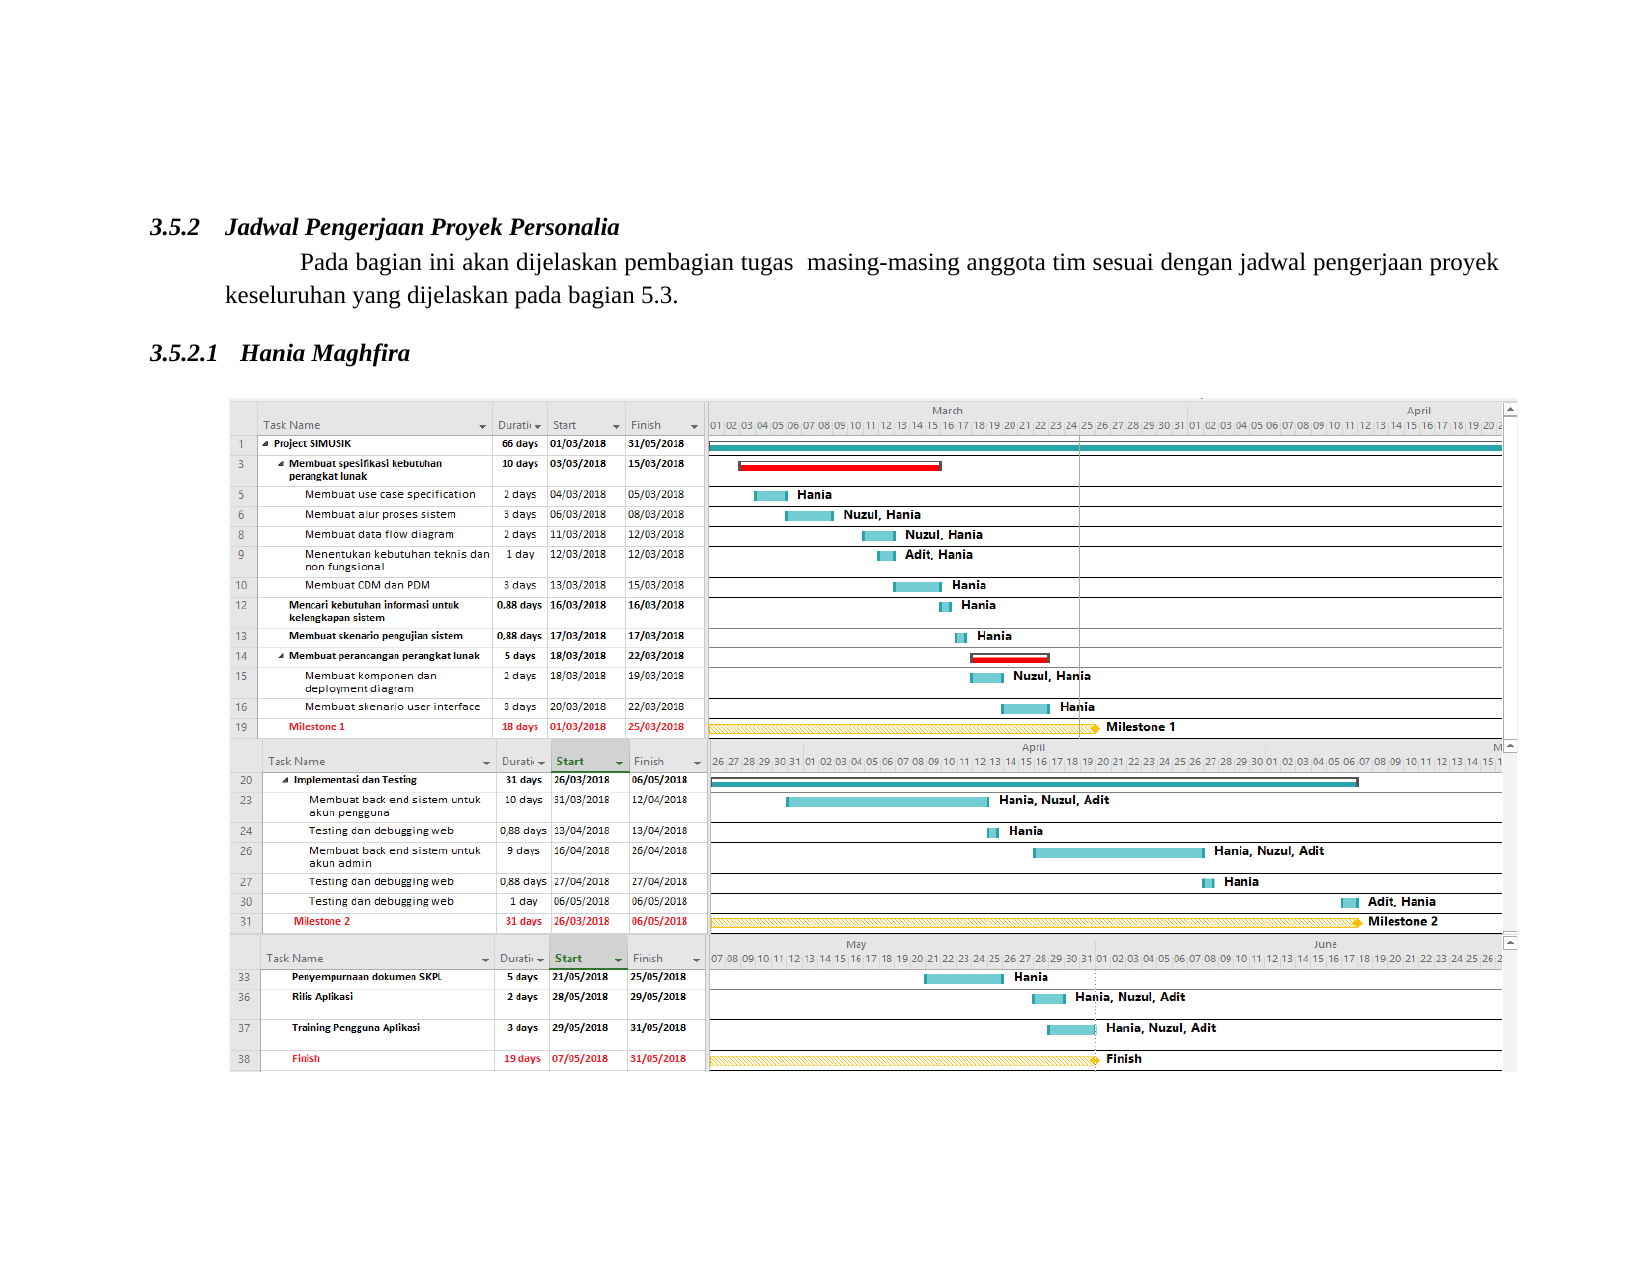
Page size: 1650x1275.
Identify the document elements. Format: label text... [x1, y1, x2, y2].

subtitle Jadwal Pengerjaan Proyek Personalia [150, 212, 1500, 241]
picture [229, 398, 1518, 1072]
subtitle Hania Maghfira [150, 338, 1500, 367]
text Pada bagian ini akan dijelaskan pembagian tugas masing-masing anggota tim sesuai dengan jadwal pengerjaan proyek keseluruhan yang dijelaskan pada bagian 5.3. [225, 247, 1500, 309]
